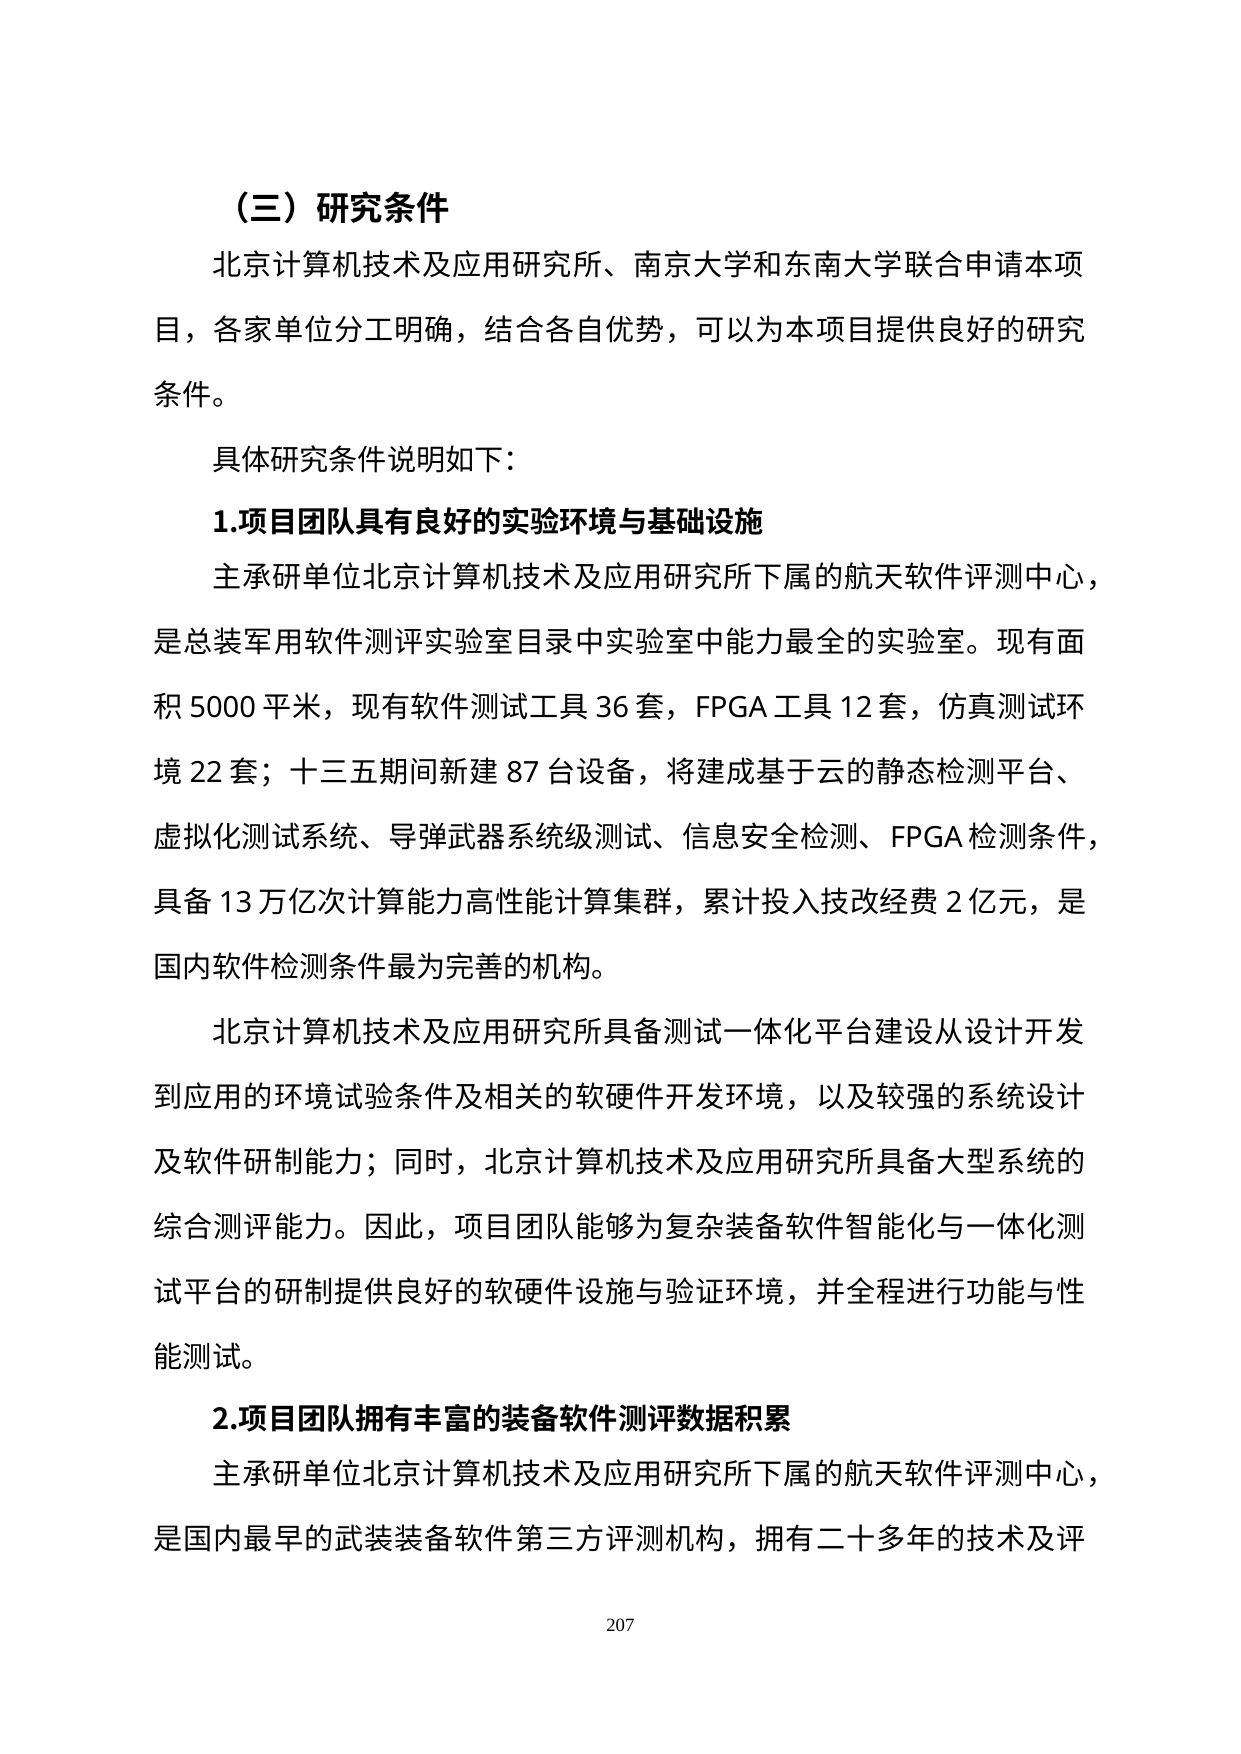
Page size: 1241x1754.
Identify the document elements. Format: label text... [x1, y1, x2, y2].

text 北京计算机技术及应用研究所具备测试一体化平台建设从设计开发到应用的环境试验条件及相关的软硬件开发环境，以及较强的系统设计及软件研制能力；同时，北京计算机技术及应用研究所具备大型系统的综合测评能力。因此，项目团队能够为复杂装备软件智能化与一体化测试平台的研制提供良好的软硬件设施与验证环境，并全程进行功能与性能测试。 [153, 997, 1087, 1387]
text 北京计算机技术及应用研究所、南京大学和东南大学联合申请本项目，各家单位分工明确，结合各自优势，可以为本项目提供良好的研究条件。 [153, 230, 1087, 425]
text 2.项目团队拥有丰富的装备软件测评数据积累 [153, 1387, 1087, 1439]
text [153, 1439, 1087, 1569]
text 具体研究条件说明如下： [153, 425, 1087, 490]
subtitle （三）研究条件 [153, 178, 1087, 230]
text 主承研单位北京计算机技术及应用研究所下属的航天软件评测中心，是总装军用软件测评实验室目录中实验室中能力最全的实验室。现有面积5000平米，现有软件测试工具36套，FPGA工具12套，仿真测试环境22套；十三五期间新建87台设备，将建成基于云的静态检测平台、虚拟化测试系统、导弹武器系统级测试、信息安全检测、FPGA检测条件，具备13万亿次计算能力高性能计算集群，累计投入技改经费2亿元，是国内软件检测条件最为完善的机构。 [153, 542, 1087, 997]
text 1.项目团队具有良好的实验环境与基础设施 [153, 490, 1087, 542]
